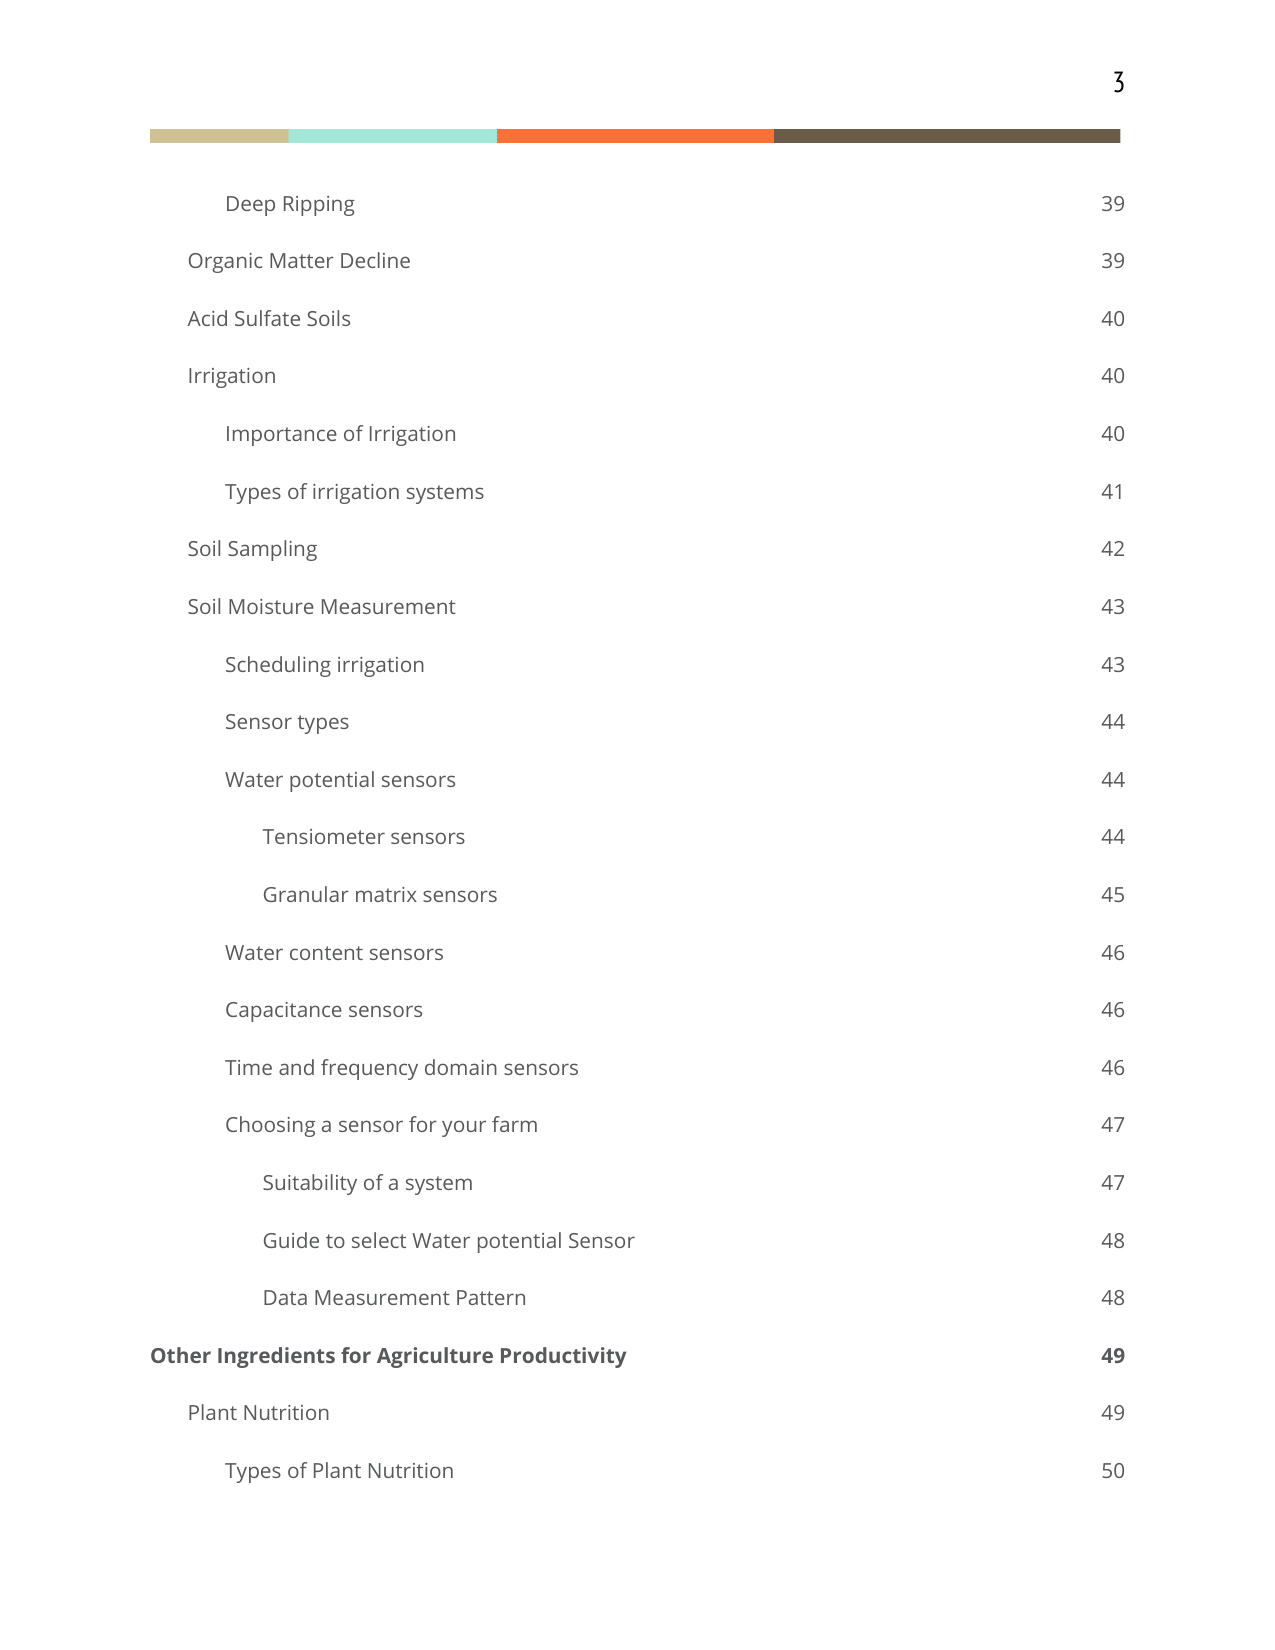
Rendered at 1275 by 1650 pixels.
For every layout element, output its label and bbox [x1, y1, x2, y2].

picture [150, 129, 1121, 143]
